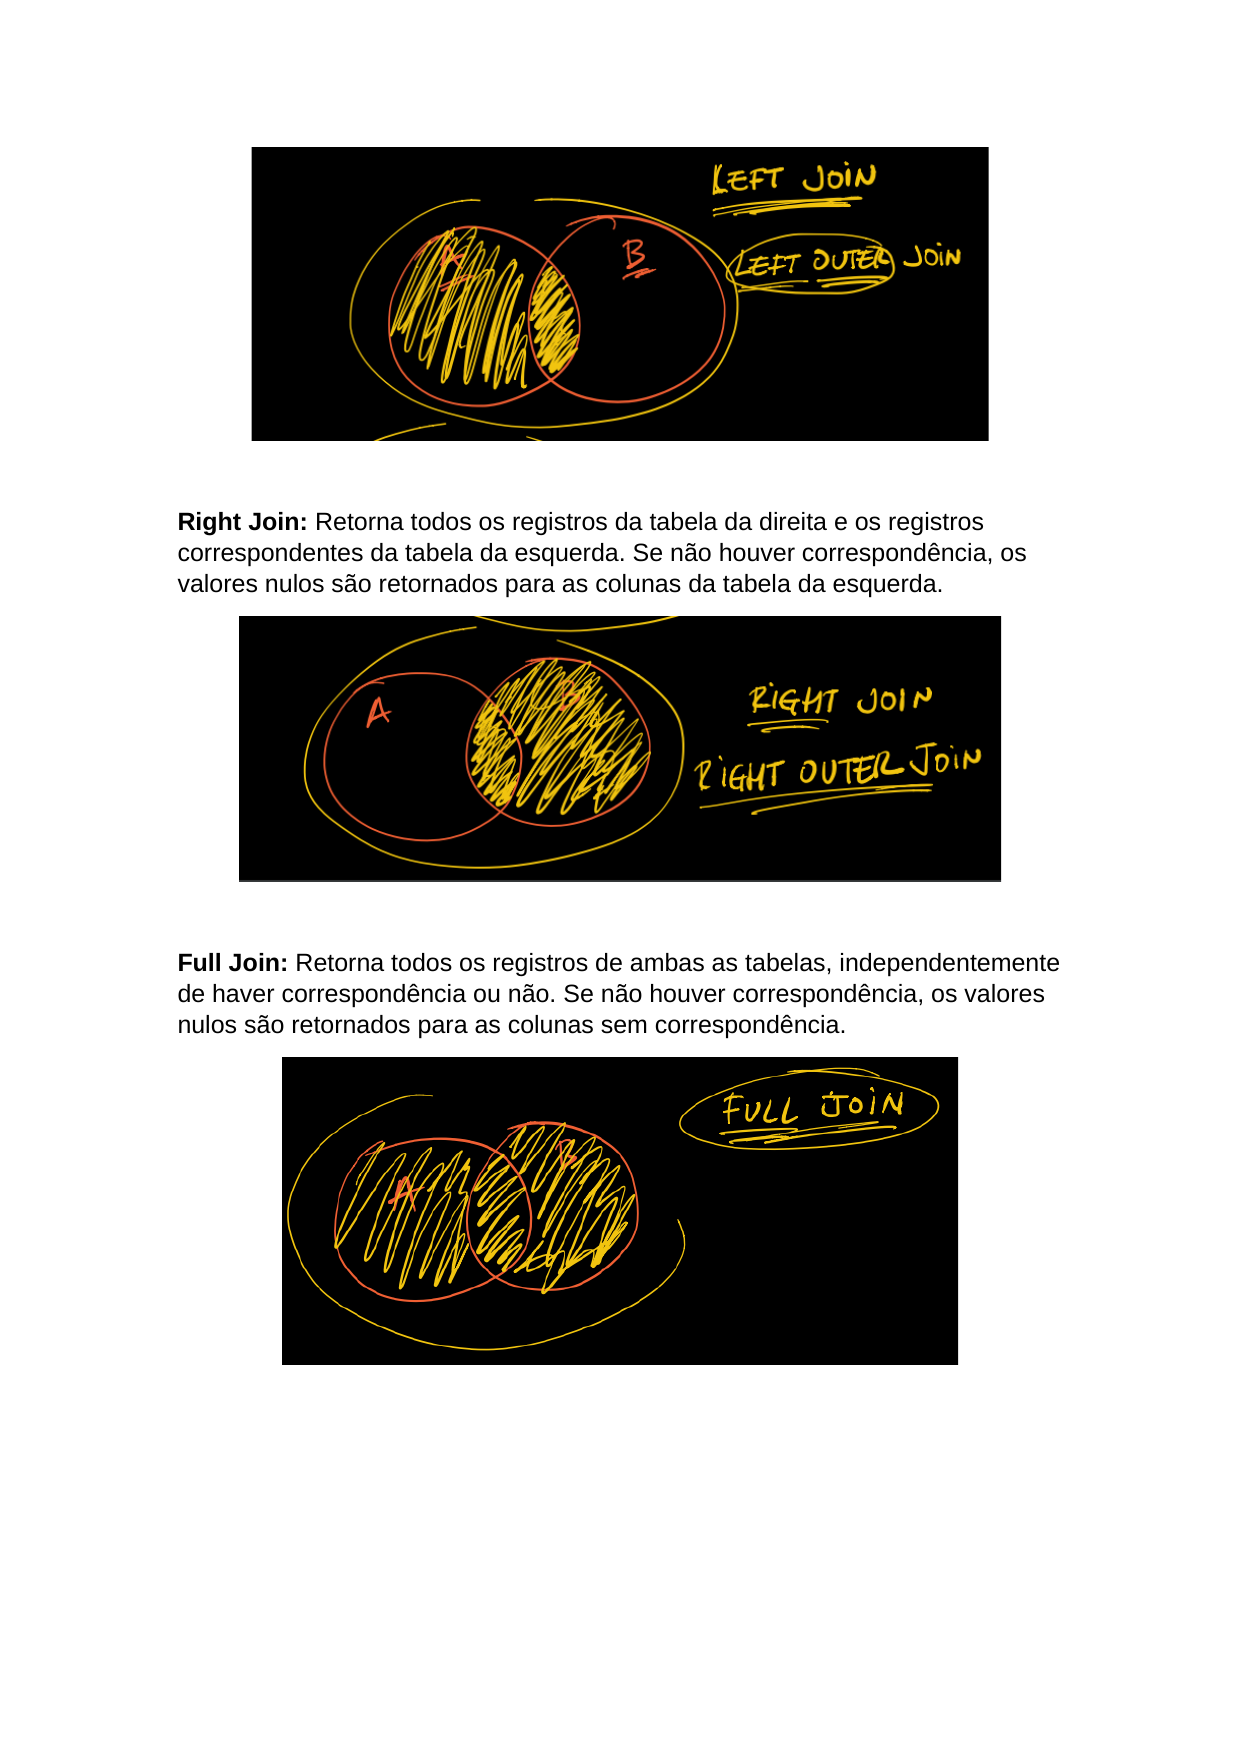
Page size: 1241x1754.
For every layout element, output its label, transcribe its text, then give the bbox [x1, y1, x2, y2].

text Full Join: Retorna todos os registros de ambas as tabelas, independentemente de haver correspondência ou não. Se não houver correspondência, os valores nulos são retornados para as colunas sem correspondência. [177, 948, 1063, 1039]
picture [239, 616, 1002, 882]
picture [251, 147, 989, 441]
picture [282, 1057, 959, 1365]
text Right Join: Retorna todos os registros da tabela da direita e os registros correspondentes da tabela da esquerda. Se não houver correspondência, os valores nulos são retornados para as colunas da tabela da esquerda. [177, 507, 1063, 598]
